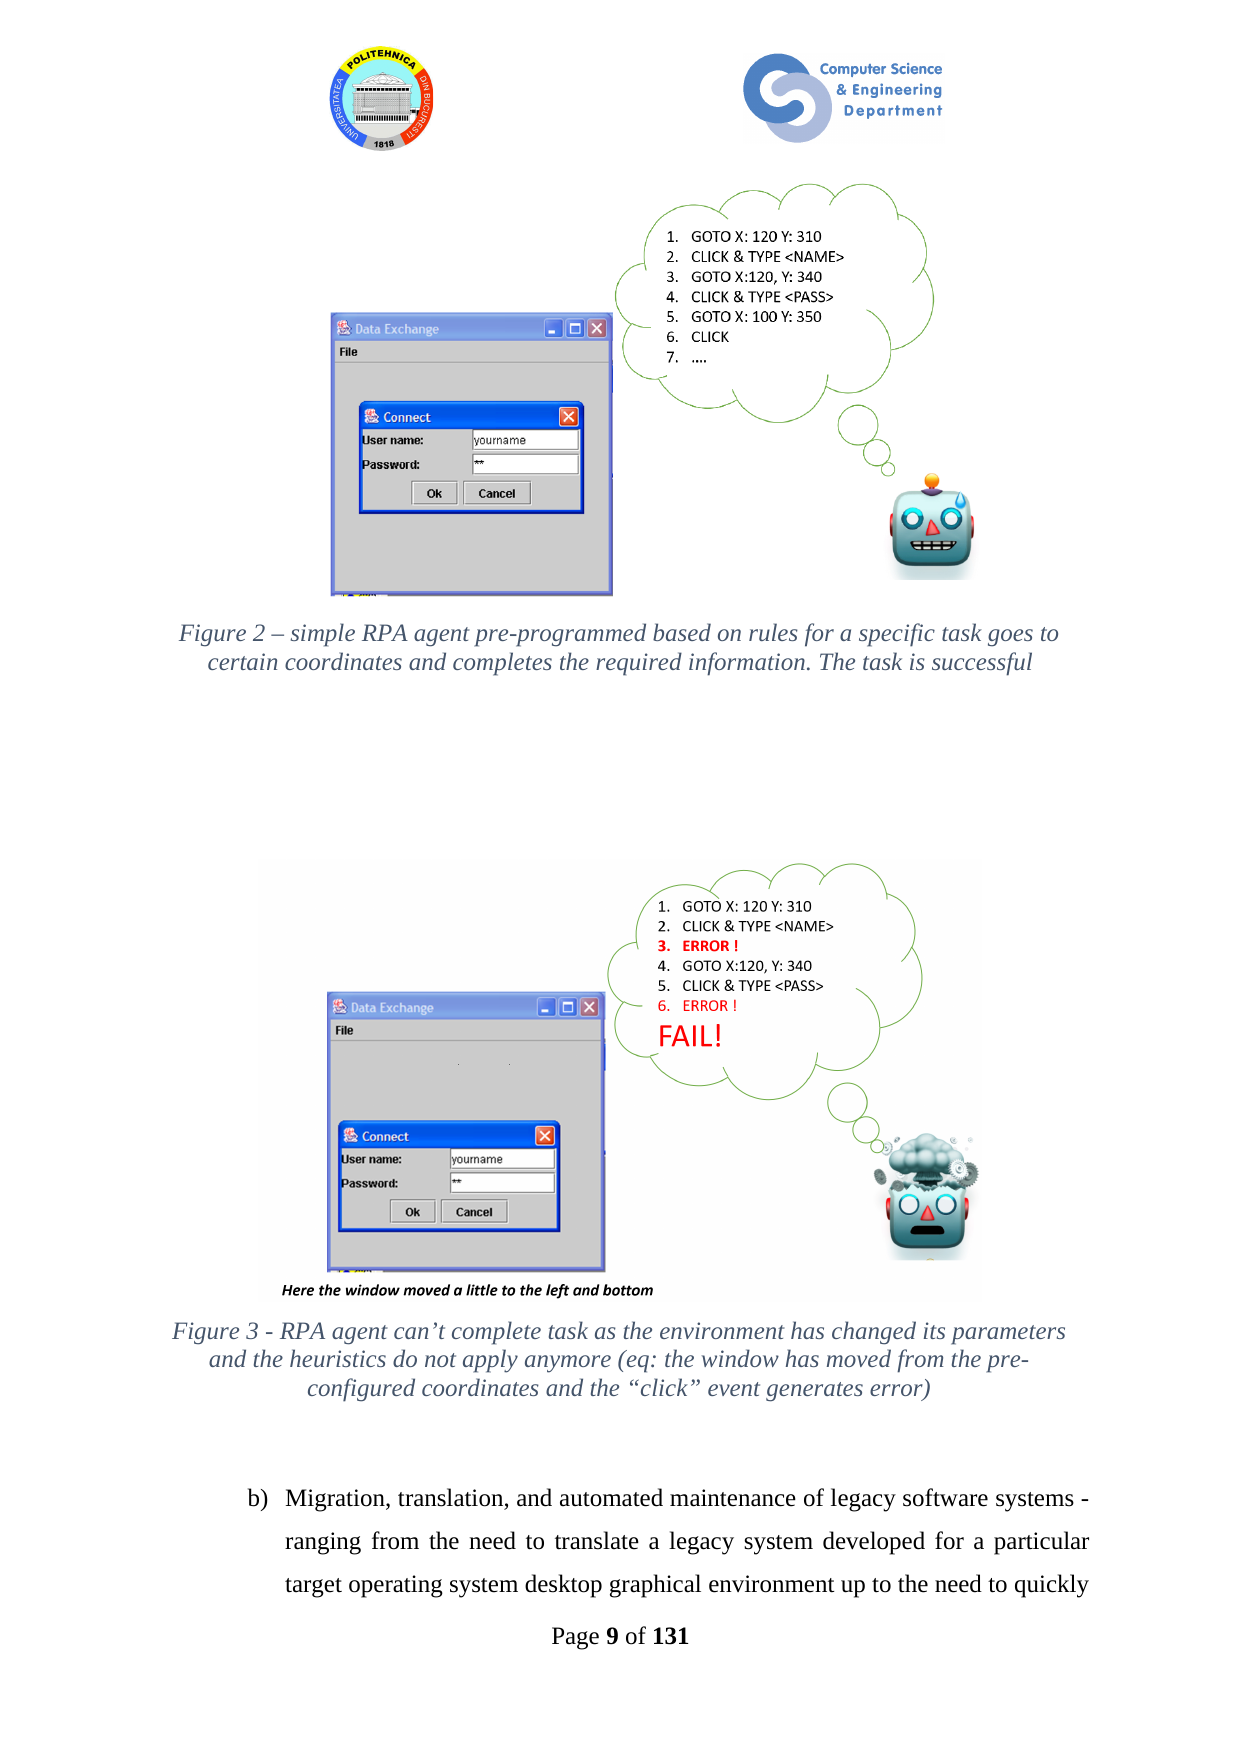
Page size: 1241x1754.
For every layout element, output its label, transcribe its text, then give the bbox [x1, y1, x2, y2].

picture [329, 46, 434, 151]
picture [742, 53, 946, 144]
picture [257, 859, 983, 1302]
picture [303, 178, 997, 604]
